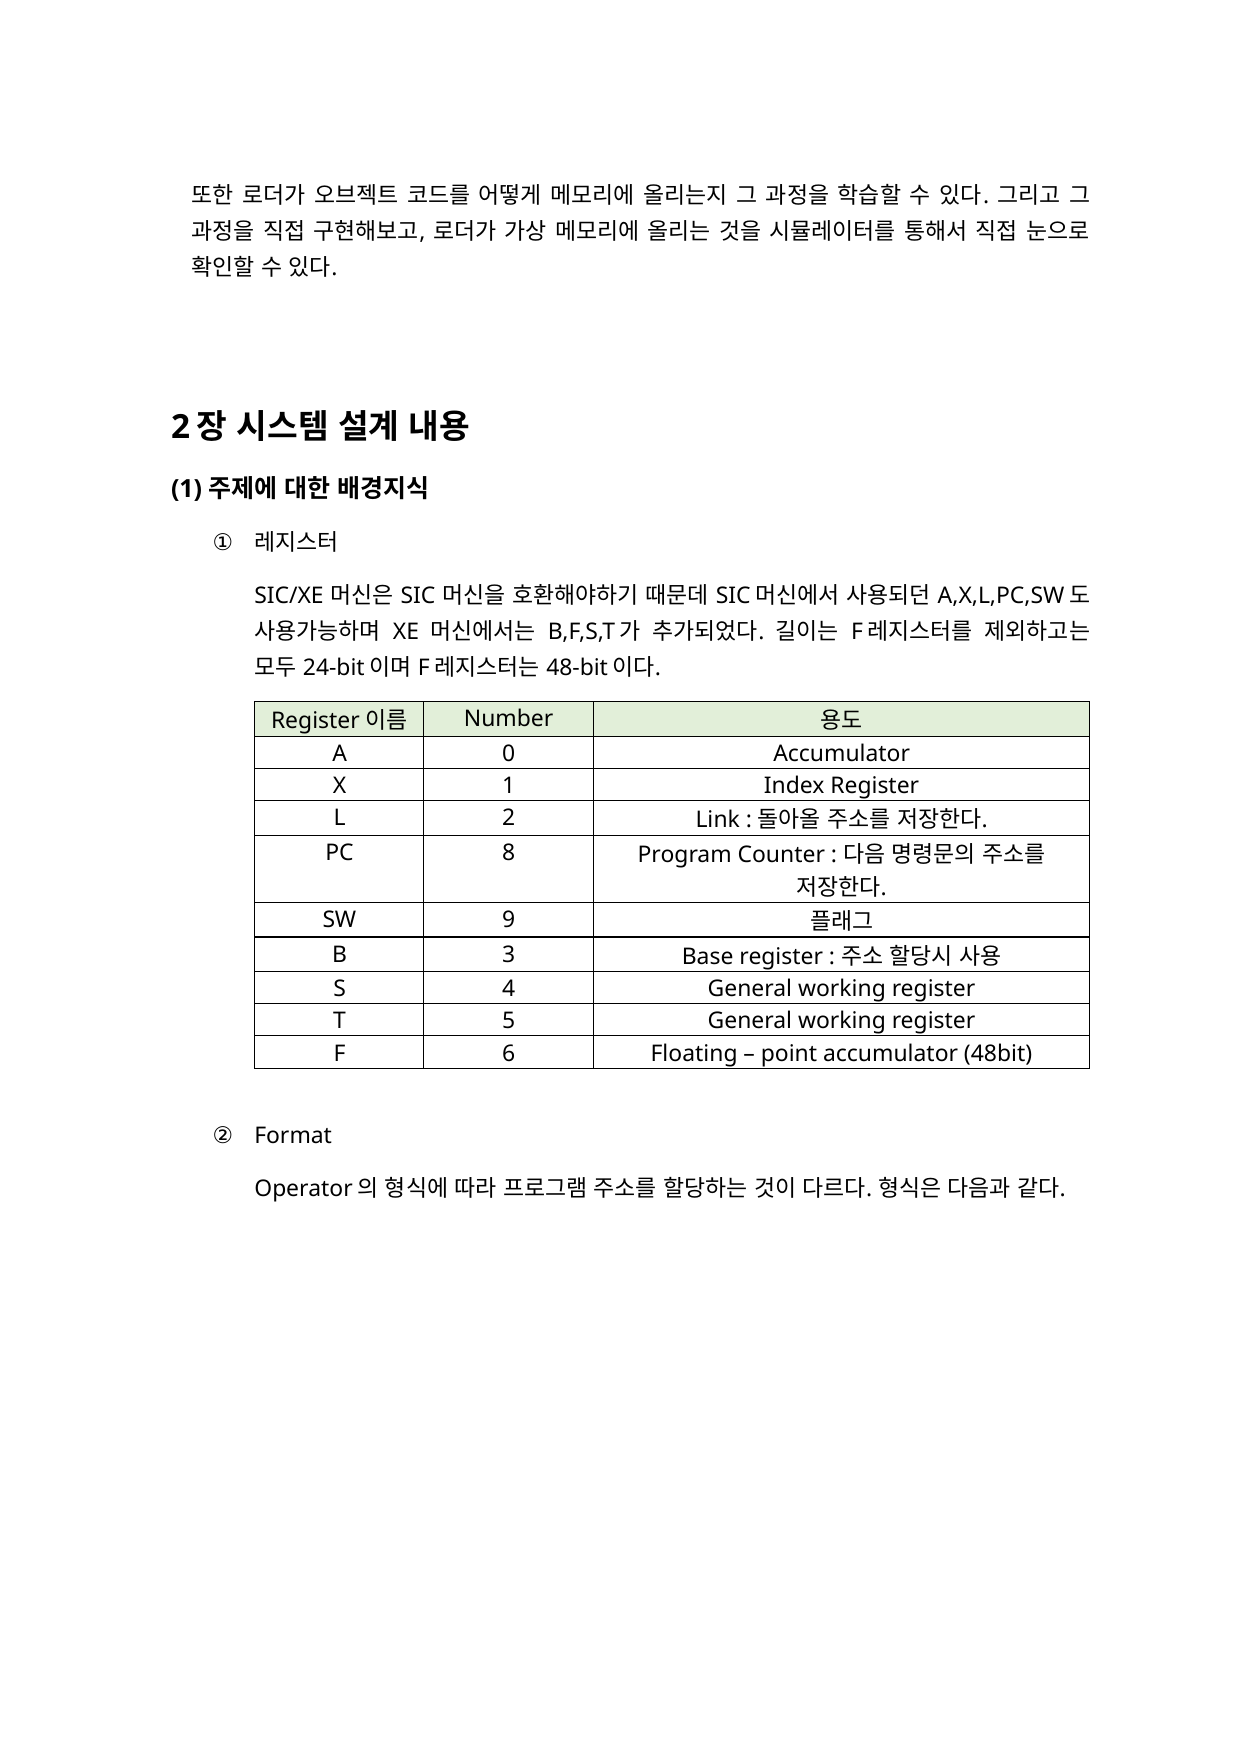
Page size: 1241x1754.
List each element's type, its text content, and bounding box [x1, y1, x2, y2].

table_cell B [255, 938, 423, 971]
table_cell 6 [424, 1036, 593, 1068]
table_cell General working register [594, 972, 1089, 1003]
table_cell 4 [424, 972, 593, 1003]
table_cell F [255, 1036, 423, 1068]
table_cell Program Counter : 다음 명령문의 주소를 저장한다. [594, 836, 1089, 902]
table_cell 5 [424, 1004, 593, 1035]
list 레지스터 [212, 524, 1090, 557]
table_cell X [255, 769, 423, 800]
table_cell S [255, 972, 423, 1003]
text 또한 로더가 오브젝트 코드를 어떻게 메모리에 올리는지 그 과정을 학습할 수 있다. 그리고 그 과정을 직접 구현해보고, 로더가 가상 메모리에 올리는 것을 시뮬레이터를 통해서 직접 눈으로 확인할 수 있다. [192, 177, 1090, 282]
table_header Register 이름 [255, 702, 423, 736]
table_cell Link : 돌아올 주소를 저장한다. [594, 801, 1089, 834]
table_cell 3 [424, 938, 593, 971]
table_cell 2 [424, 801, 593, 834]
table_cell Floating – point accumulator (48bit) [594, 1036, 1089, 1068]
text 2장 시스템 설계 내용 [171, 399, 1090, 448]
table_header Number [424, 702, 593, 736]
list Format [212, 1119, 1090, 1150]
table_cell 0 [424, 737, 593, 768]
table_cell L [255, 801, 423, 834]
table_cell Index Register [594, 769, 1089, 800]
list Operator의 형식에 따라 프로그램 주소를 할당하는 것이 다르다. 형식은 다음과 같다. [254, 1169, 1090, 1203]
list SIC/XE 머신은 SIC 머신을 호환해야하기 때문데 SIC머신에서 사용되던 A,X,L,PC,SW도 사용가능하며 XE 머신에서는 B,F,S,T가 추가되었다. 길이는 F레지스터를 제외하고는 모두 24-bit이며 F레지스터는 48-bit이다. [254, 577, 1090, 682]
table_cell SW [255, 903, 423, 936]
table_cell General working register [594, 1004, 1089, 1035]
table_cell T [255, 1004, 423, 1035]
table_cell 1 [424, 769, 593, 800]
table_cell Base register : 주소 할당시 사용 [594, 938, 1089, 971]
table_cell PC [255, 836, 423, 902]
text (1) 주제에 대한 배경지식 [171, 468, 1090, 504]
table_header 용도 [594, 702, 1089, 736]
table_cell 플래그 [594, 903, 1089, 936]
table_cell A [255, 737, 423, 768]
table_cell Accumulator [594, 737, 1089, 768]
table_cell 8 [424, 836, 593, 902]
table_cell 9 [424, 903, 593, 936]
